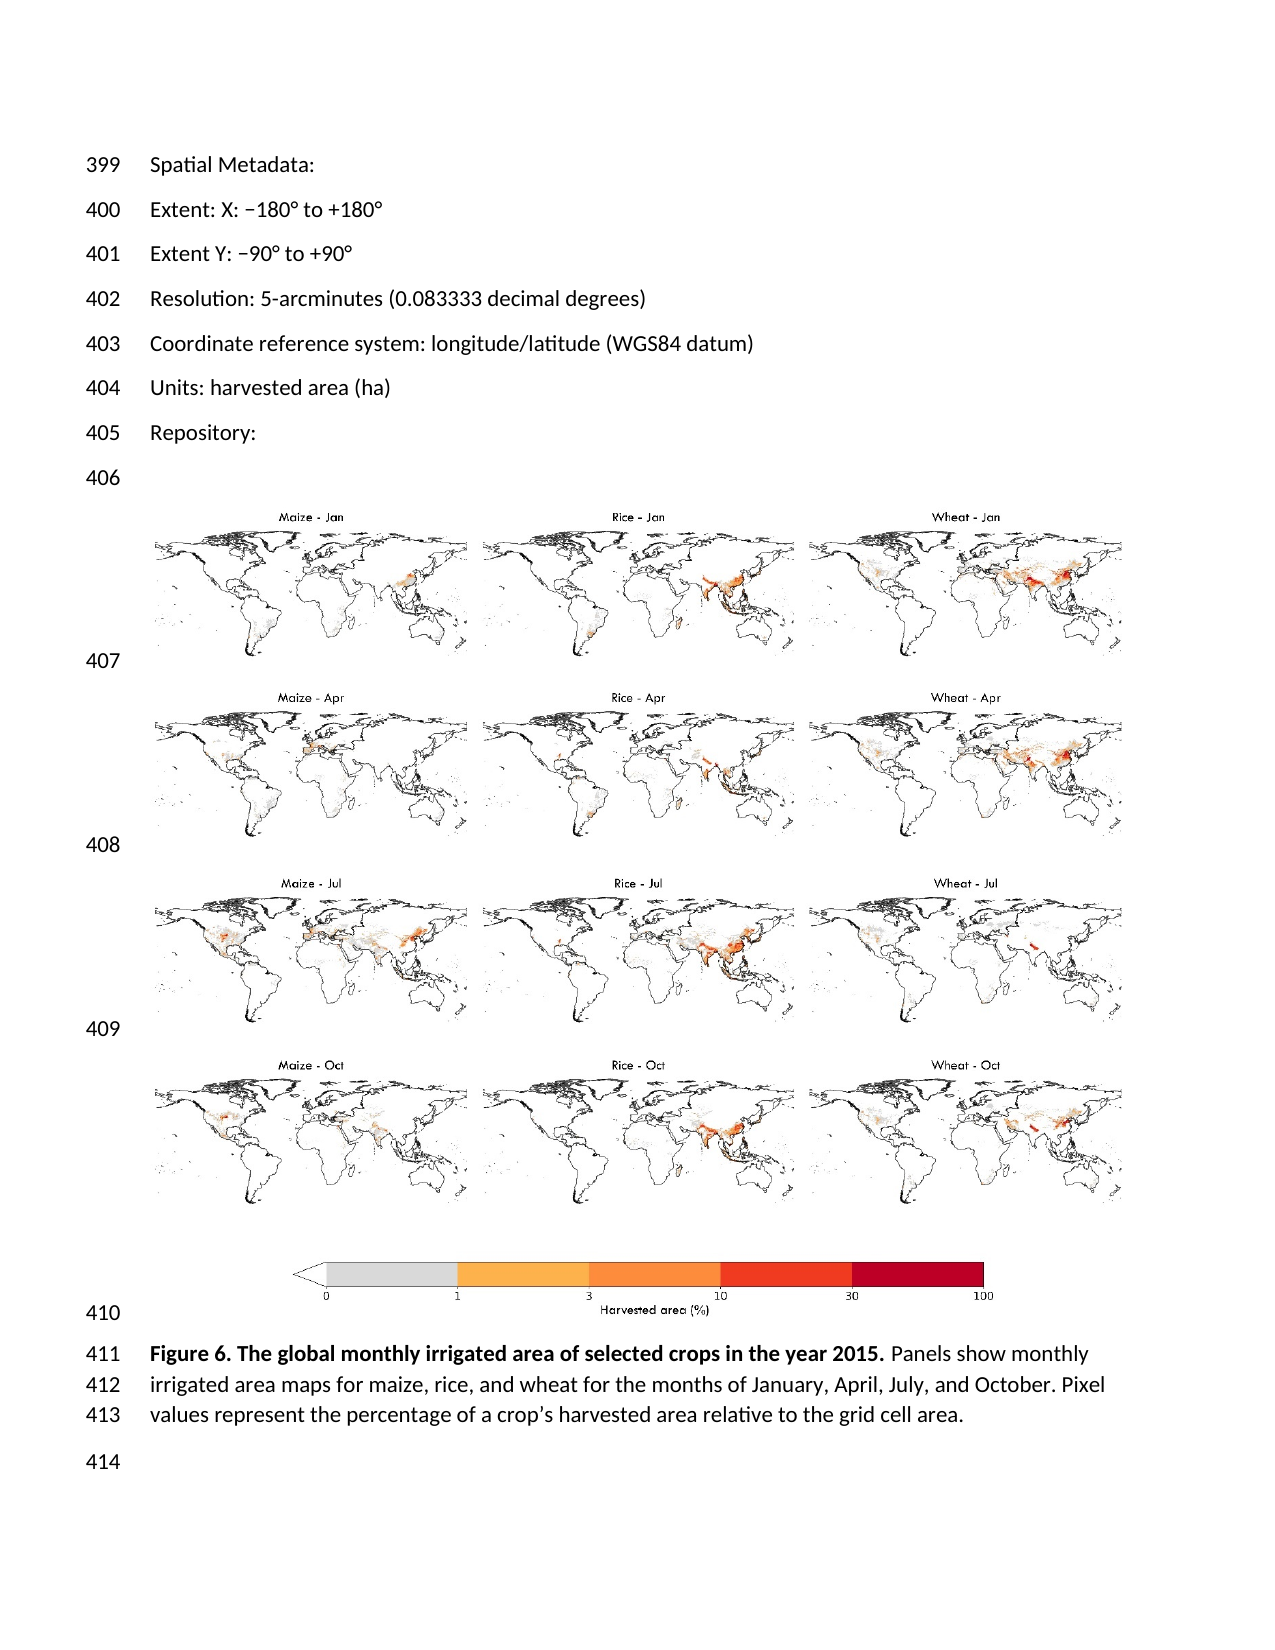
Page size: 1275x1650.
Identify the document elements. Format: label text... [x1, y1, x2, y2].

picture [150, 687, 1125, 852]
text Coordinate reference system: longitude/latitude (WGS84 datum) [150, 329, 1125, 357]
picture [150, 1054, 1125, 1321]
text Resolution: 5-arcminutes (0.083333 decimal degrees) [150, 284, 1125, 312]
picture [150, 507, 1125, 669]
text Figure 6. The global monthly irrigated area of selected crops in the year 2015. Panels show monthly irrigated area maps for maize, rice, and wheat for the months of January, April, July, and October. Pixel values represent the percentage of a crop’s harvested area relative to the grid cell area. [150, 1339, 1125, 1428]
text Repository: [150, 418, 1125, 446]
text Extent: X: −180° to +180° [150, 195, 1125, 223]
text Units: harvested area (ha) [150, 373, 1125, 401]
text Extent Y: −90° to +90° [150, 239, 1125, 267]
picture [150, 871, 1125, 1036]
text Spatial Metadata: [150, 150, 1125, 178]
